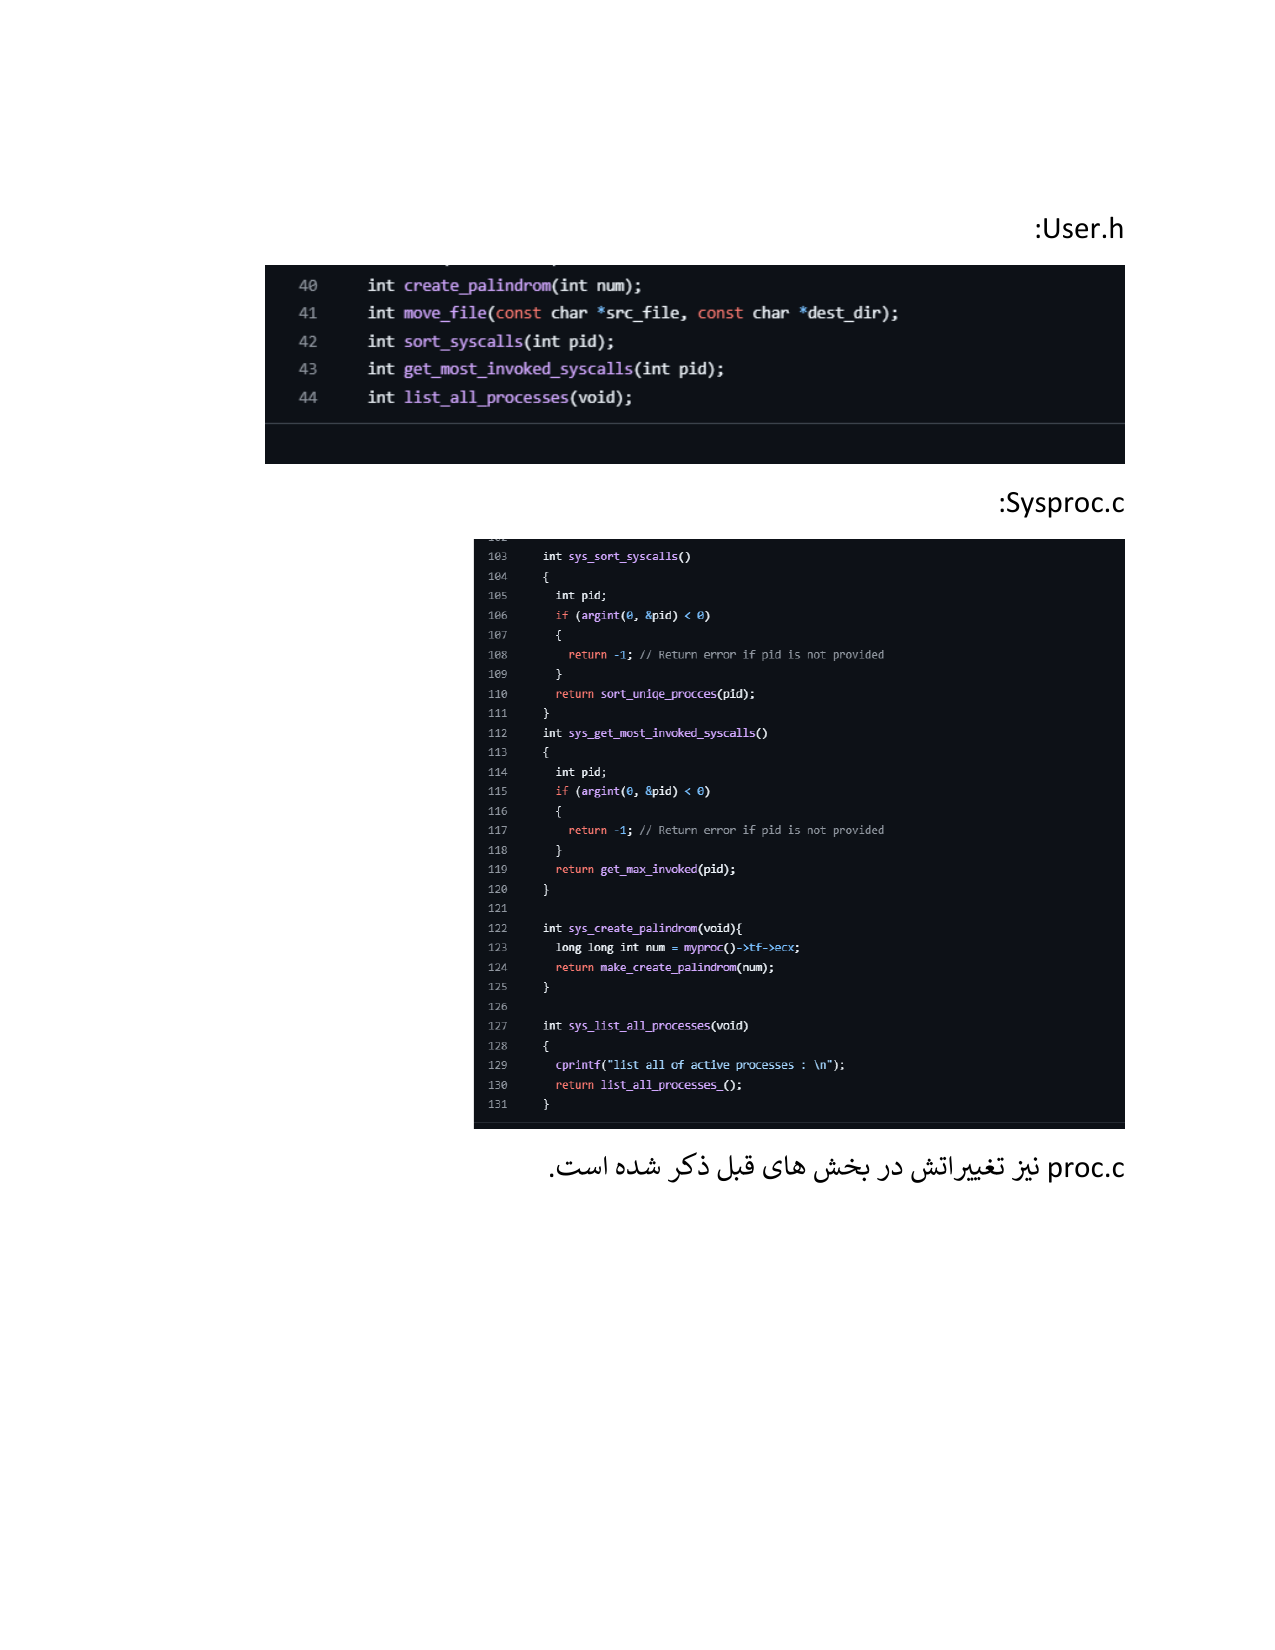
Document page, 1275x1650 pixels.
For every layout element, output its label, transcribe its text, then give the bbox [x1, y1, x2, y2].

text Sysproc.c: [150, 482, 1125, 520]
picture [473, 539, 1125, 1129]
picture [265, 265, 1125, 464]
text proc.c نیز تغییراتش در بخش های قبل ذکر شده است. [150, 1147, 1125, 1186]
text User.h: [150, 208, 1125, 246]
